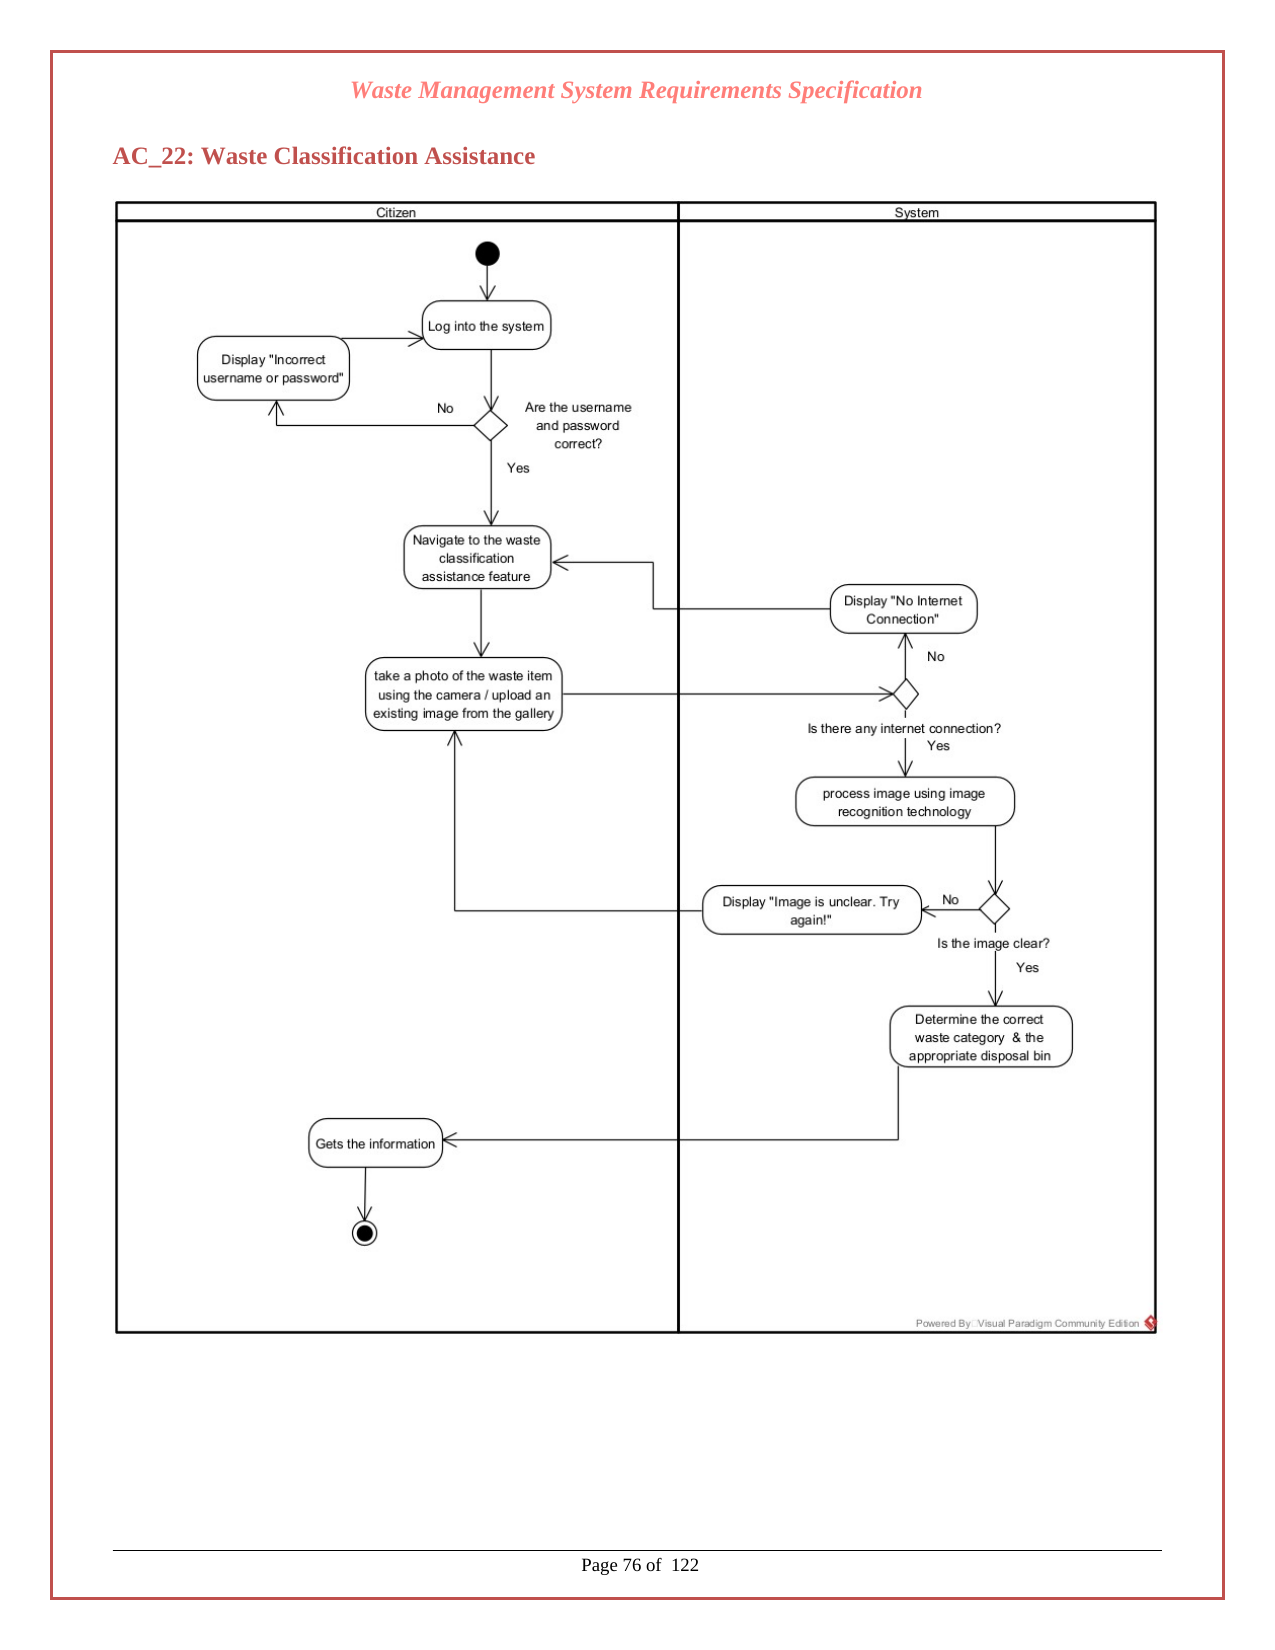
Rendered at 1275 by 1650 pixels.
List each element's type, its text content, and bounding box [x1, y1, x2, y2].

text AC_22: Waste Classification Assistance [112, 141, 1162, 170]
picture [112, 198, 1163, 1340]
